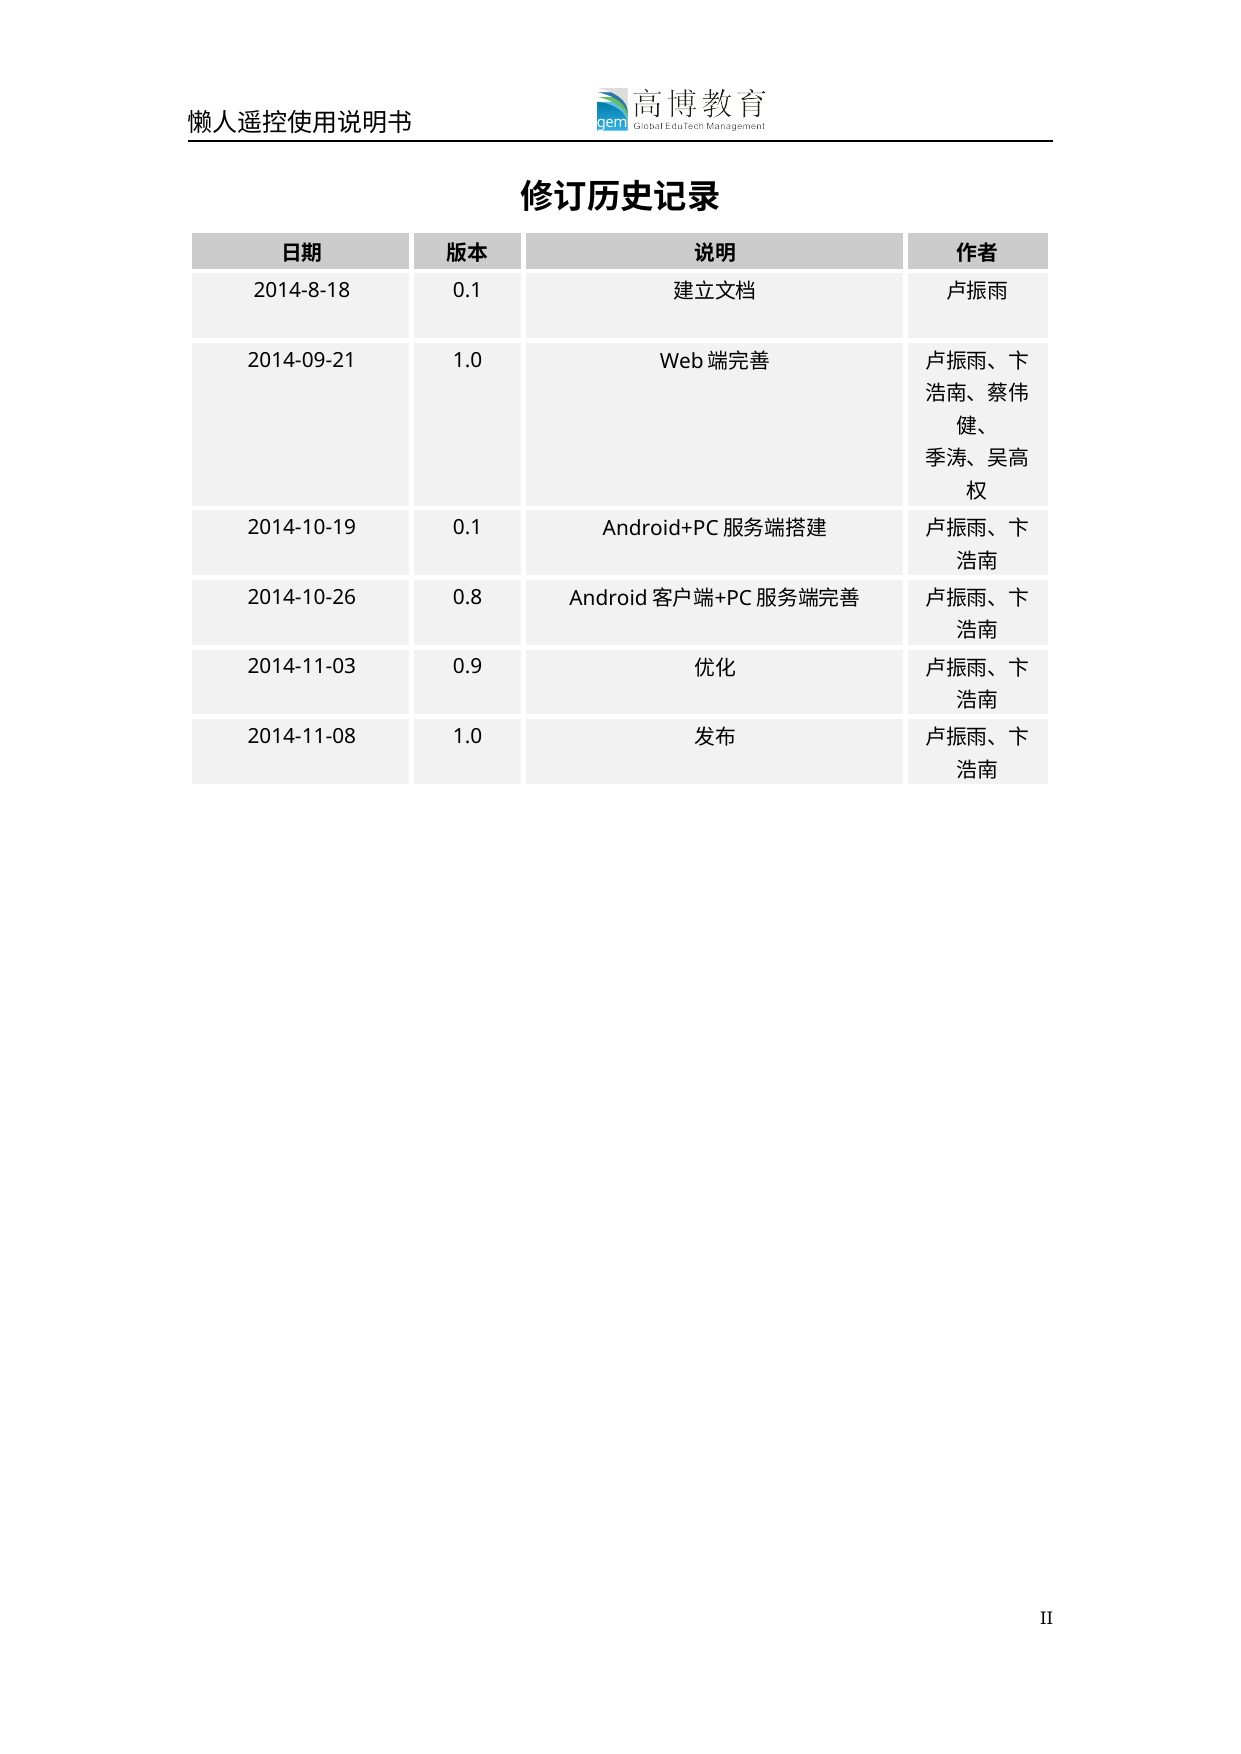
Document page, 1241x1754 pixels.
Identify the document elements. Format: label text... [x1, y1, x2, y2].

table_cell 1.0 [414, 343, 521, 506]
table_header 作者 [908, 233, 1048, 269]
table_cell 2014-10-26 [192, 580, 409, 645]
table_cell 0.1 [414, 273, 521, 338]
table_cell Web端完善 [526, 343, 903, 506]
table_cell 1.0 [414, 719, 521, 784]
table_cell 2014-10-19 [192, 510, 409, 575]
table_cell 建立文档 [526, 273, 903, 338]
table_header 说明 [526, 233, 903, 269]
table_cell Android+PC服务端搭建 [526, 510, 903, 575]
table_cell 2014-8-18 [192, 273, 409, 338]
table_cell 2014-11-03 [192, 650, 409, 714]
table_header 版本 [414, 233, 521, 269]
table_cell 0.8 [414, 580, 521, 645]
table_cell 卢振雨、卞浩南 [908, 510, 1048, 575]
title 修订历史记录 [187, 162, 1053, 227]
table_header 日期 [192, 233, 409, 269]
table_cell 2014-09-21 [192, 343, 409, 506]
table_cell 卢振雨 [908, 273, 1048, 338]
table_cell 卢振雨、卞浩南 [908, 580, 1048, 645]
table_cell 发布 [526, 719, 903, 784]
table_cell 卢振雨、卞浩南 [908, 650, 1048, 714]
table_cell 卢振雨、卞浩南 [908, 719, 1048, 784]
table_cell 优化 [526, 650, 903, 714]
table_cell 2014-11-08 [192, 719, 409, 784]
table_cell Android客户端+PC服务端完善 [526, 580, 903, 645]
table_cell 0.9 [414, 650, 521, 714]
table_cell 卢振雨、卞浩南、蔡伟健、 季涛、吴高权 [908, 343, 1048, 506]
table_cell 0.1 [414, 510, 521, 575]
picture [597, 88, 770, 131]
